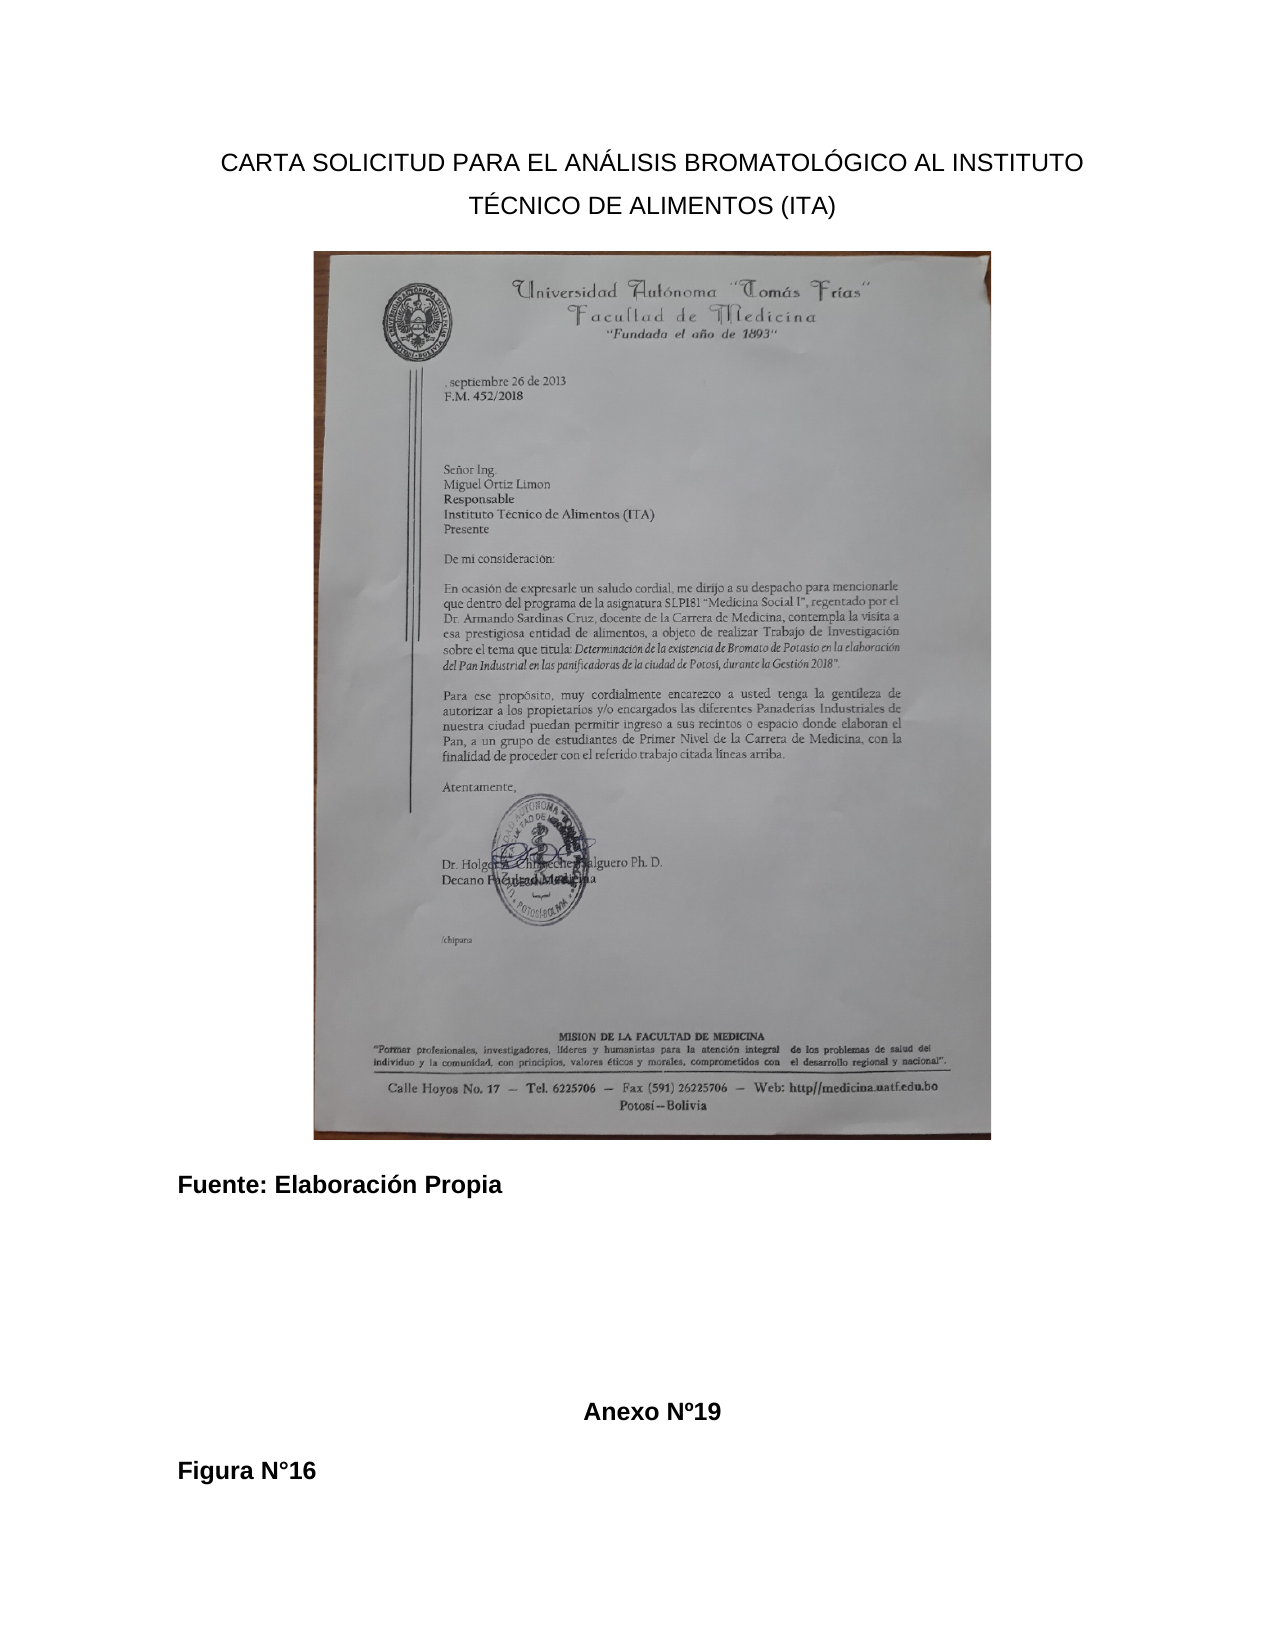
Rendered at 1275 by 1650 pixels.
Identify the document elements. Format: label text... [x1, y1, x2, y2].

text Fuente: Elaboración Propia [177, 1170, 1127, 1199]
text Figura N°16 [177, 1456, 1127, 1485]
picture [313, 251, 992, 1139]
text Anexo Nº19 [177, 1397, 1127, 1425]
text CARTA SOLICITUD PARA EL ANÁLISIS BROMATOLÓGICO AL INSTITUTO TÉCNICO DE ALIMENTOS (ITA) [177, 148, 1127, 219]
